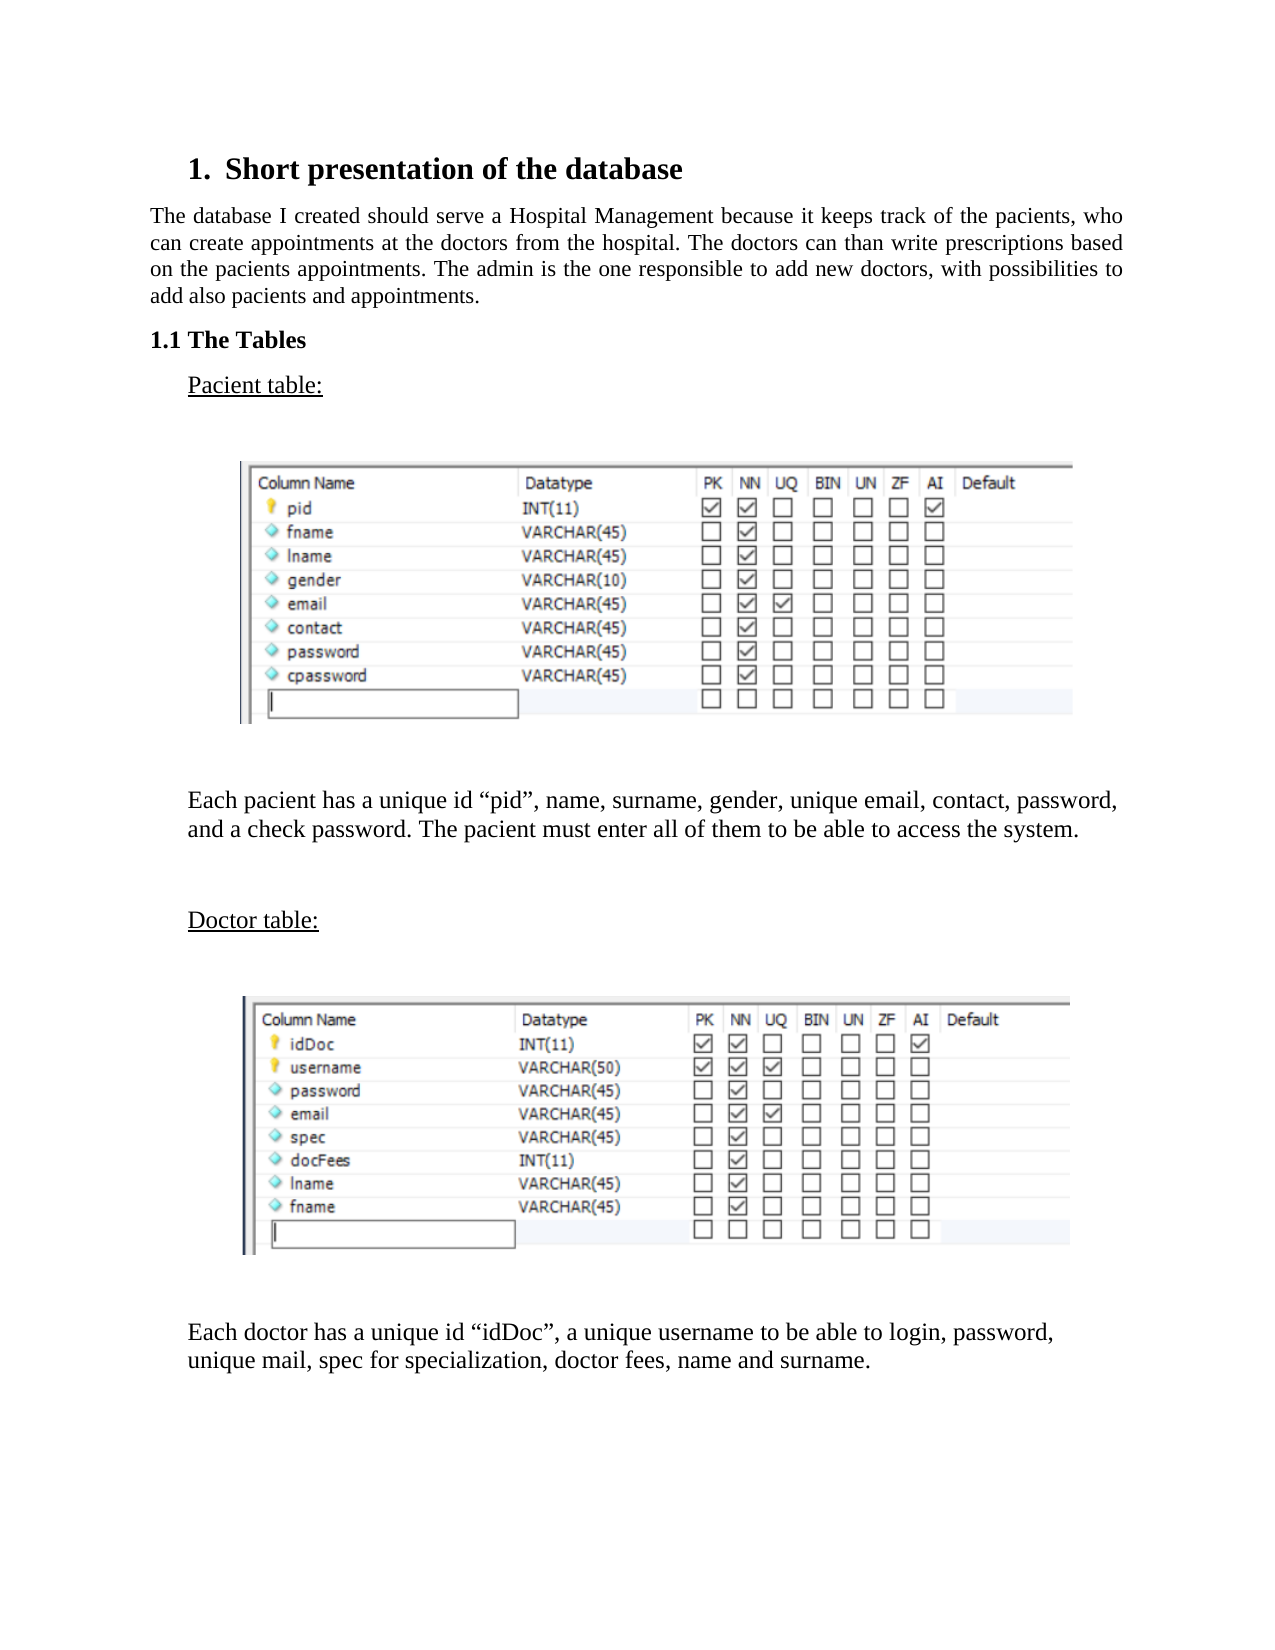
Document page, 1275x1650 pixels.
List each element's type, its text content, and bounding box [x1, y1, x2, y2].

picture [240, 461, 1073, 724]
list Short presentation of the database [187, 150, 1125, 186]
text Each pacient has a unique id “pid”, name, surname, gender, unique email, contact, password, and a check password. The pacient must enter all of them to be able to access the system. [187, 786, 1125, 843]
list The Tables [150, 325, 1125, 353]
text The database I created should serve a Hospital Management because it keeps track of the pacients, who can create appointments at the doctors from the hospital. The doctors can than write prescriptions based on the pacients appointments. The admin is the one responsible to add new doctors, with possibilities to add also pacients and appointments. [150, 203, 1125, 308]
text Each doctor has a unique id “idDoc”, a unique username to be able to login, password, unique mail, spec for specialization, doctor fees, name and surname. [187, 1317, 1125, 1374]
text Pacient table: [187, 370, 1125, 399]
picture [242, 996, 1070, 1255]
text Doctor table: [187, 905, 1125, 934]
